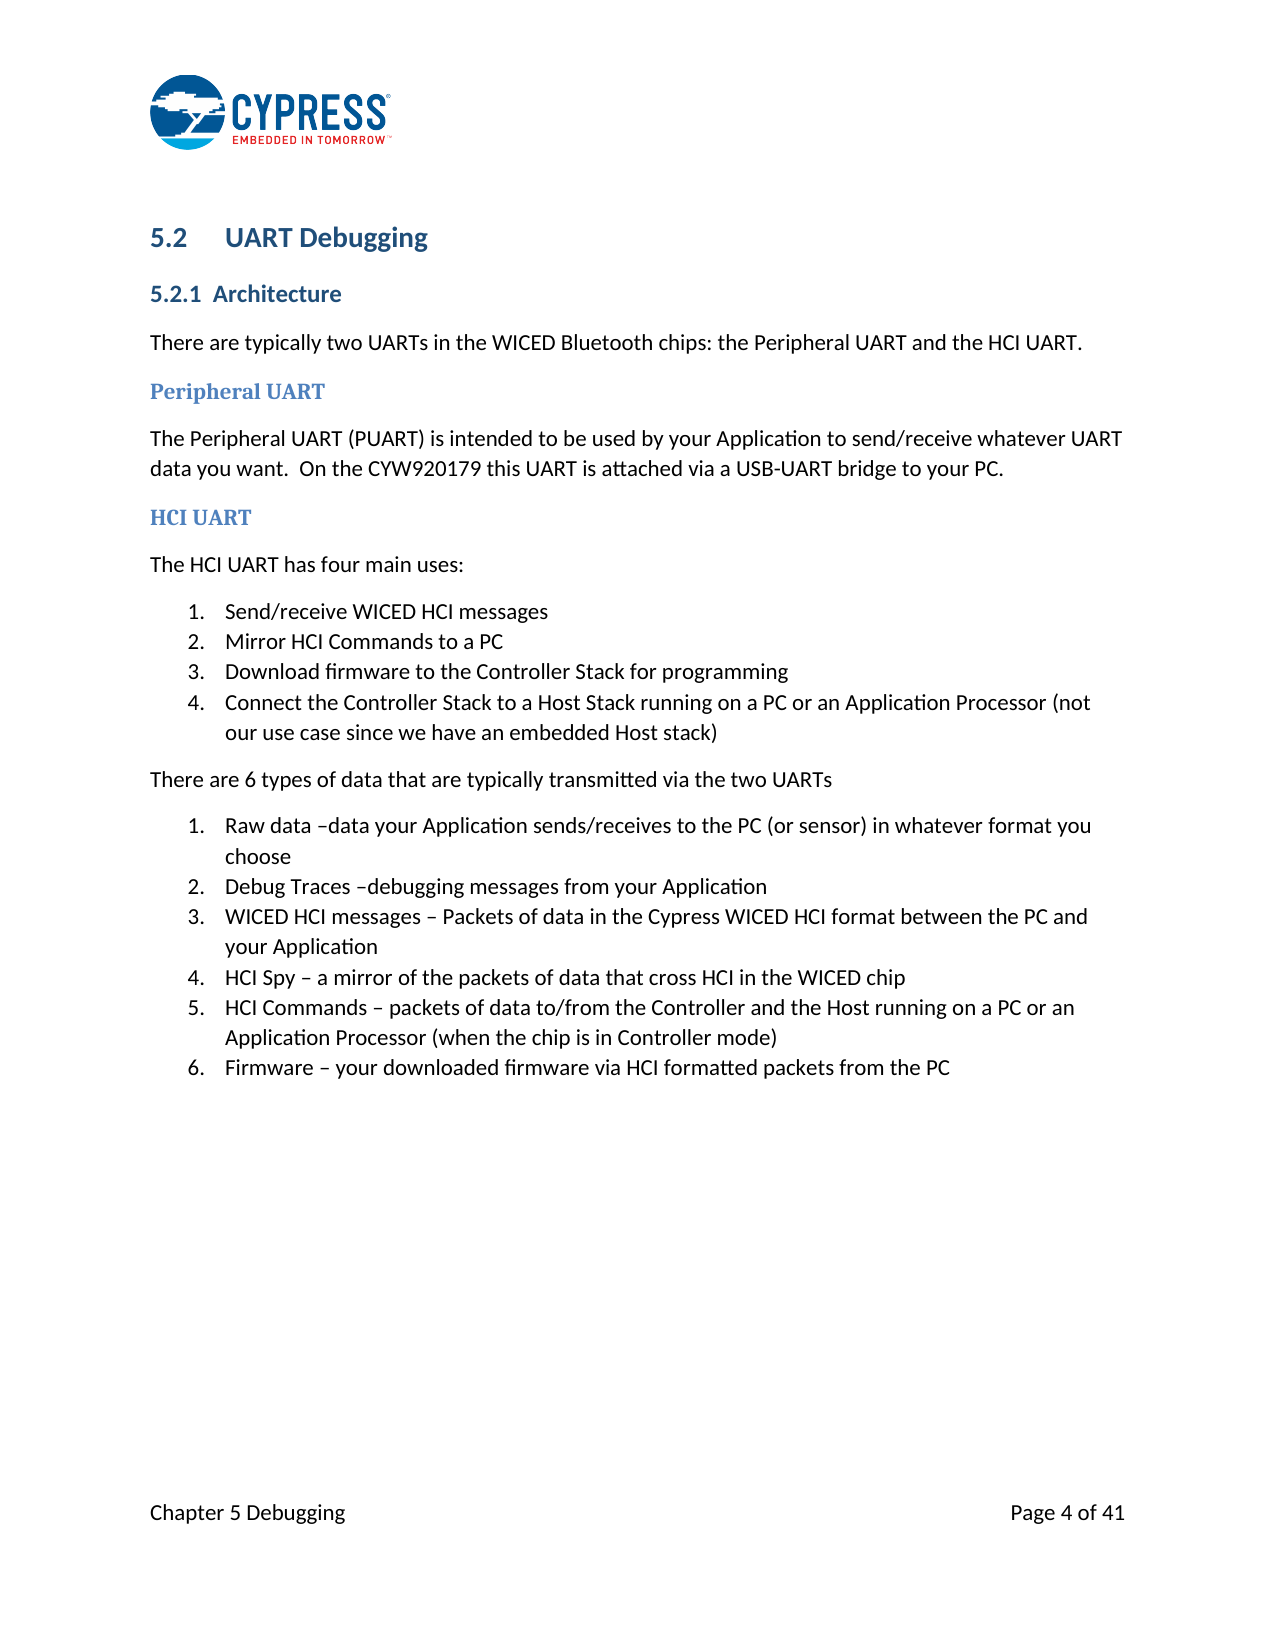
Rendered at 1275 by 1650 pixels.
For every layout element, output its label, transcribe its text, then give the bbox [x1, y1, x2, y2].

list Raw data –data your Application sends/receives to the PC (or sensor) in whatever format you choose [187, 812, 1125, 870]
subtitle Architecture [150, 278, 1125, 308]
list Connect the Controller Stack to a Host Stack running on a PC or an Application Processor (not our use case since we have an embedded Host stack) [187, 688, 1125, 746]
subtitle Peripheral UART [150, 379, 1125, 405]
list Firmware – your downloaded firmware via HCI formatted packets from the PC [187, 1053, 1125, 1081]
text The Peripheral UART (PUART) is intended to be used by your Application to send/receive whatever UART data you want. On the CYW920179 this UART is attached via a USB-UART bridge to your PC. [150, 424, 1125, 482]
picture [150, 75, 392, 150]
subtitle UART Debugging [112, 219, 1125, 254]
list Mirror HCI Commands to a PC [187, 627, 1125, 655]
list WICED HCI messages – Packets of data in the Cypress WICED HCI format between the PC and your Application [187, 902, 1125, 960]
text There are 6 types of data that are typically transmitted via the two UARTs [150, 765, 1125, 793]
list HCI Spy – a mirror of the packets of data that cross HCI in the WICED chip [187, 963, 1125, 991]
list Send/receive WICED HCI messages [187, 597, 1125, 625]
list HCI Commands – packets of data to/from the Controller and the Host running on a PC or an Application Processor (when the chip is in Controller mode) [187, 993, 1125, 1051]
subtitle HCI UART [150, 505, 1125, 531]
text There are typically two UARTs in the WICED Bluetooth chips: the Peripheral UART and the HCI UART. [150, 328, 1125, 356]
list Debug Traces –debugging messages from your Application [187, 872, 1125, 900]
list Download firmware to the Controller Stack for programming [187, 657, 1125, 685]
text The HCI UART has four main uses: [150, 550, 1125, 578]
